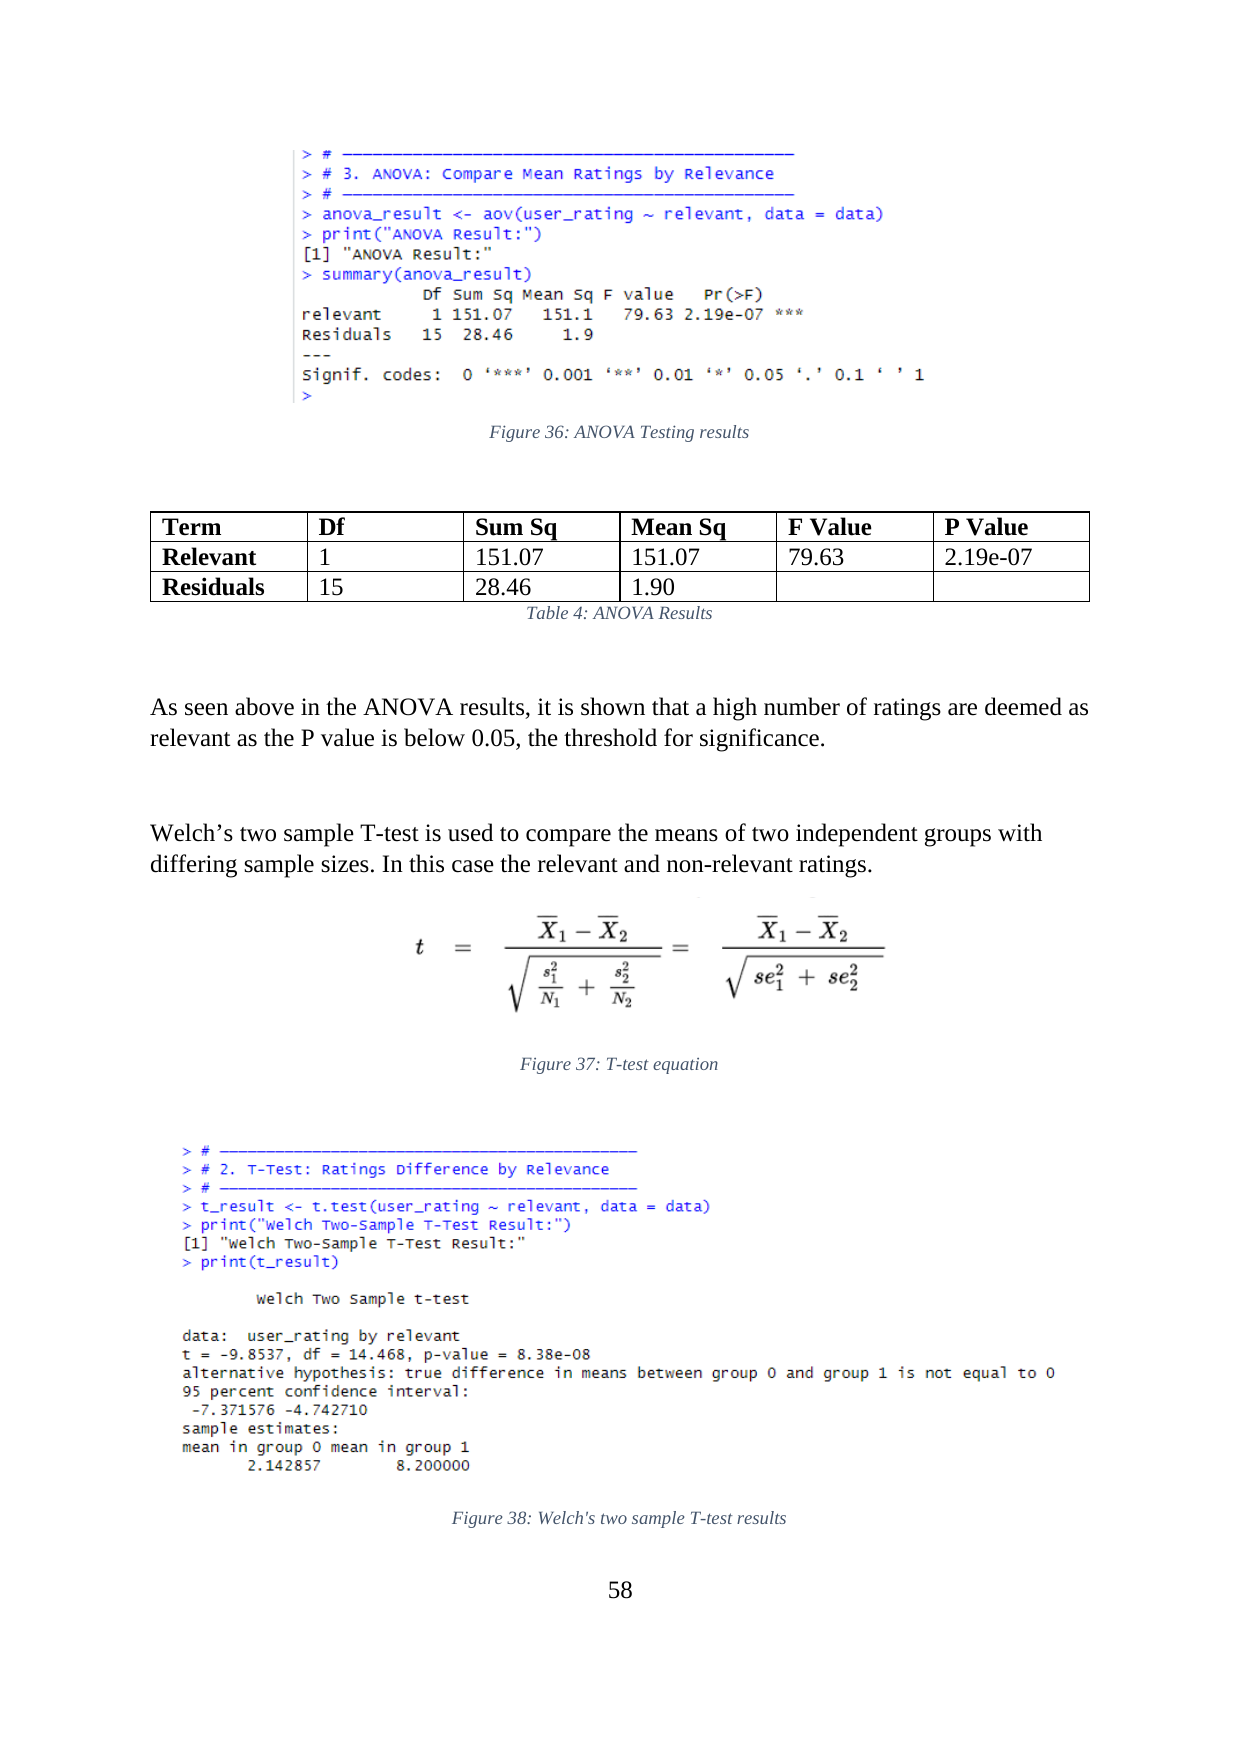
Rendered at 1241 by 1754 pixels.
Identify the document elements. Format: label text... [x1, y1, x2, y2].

table_header Df [308, 513, 463, 541]
picture [401, 897, 898, 1022]
text As seen above in the ANOVA results, it is shown that a high number of ratings are deemed as relevant as the P value is below 0.05, the threshold for significance. [150, 692, 1090, 752]
text Figure 36: ANOVA Testing results [150, 421, 1090, 443]
table_header F Value [777, 513, 933, 541]
table_cell 15 [308, 572, 463, 601]
table_cell Residuals [151, 572, 307, 601]
table_cell [777, 572, 933, 601]
text Welch’s two sample T-test is used to compare the means of two independent groups with differing sample sizes. In this case the relevant and non-relevant ratings. [150, 818, 1090, 878]
table_cell 151.07 [621, 542, 776, 571]
text Table 4: ANOVA Results [150, 602, 1090, 623]
text Figure 37: T-test equation [150, 1053, 1090, 1074]
table_header P Value [934, 513, 1089, 541]
table_cell 2.19e-07 [934, 542, 1089, 571]
table_cell 79.63 [777, 542, 933, 571]
table_cell [934, 572, 1089, 601]
table_cell 1.90 [621, 572, 776, 601]
picture [180, 1142, 1061, 1488]
table_header Mean Sq [621, 513, 776, 541]
table_cell Relevant [151, 542, 307, 571]
table_header Term [151, 513, 307, 541]
picture [292, 150, 948, 403]
table_header Sum Sq [464, 513, 619, 541]
table_cell 1 [308, 542, 463, 571]
text Figure 38: Welch's two sample T-test results [150, 1507, 1090, 1528]
table_cell 28.46 [464, 572, 619, 601]
table_cell 151.07 [464, 542, 619, 571]
